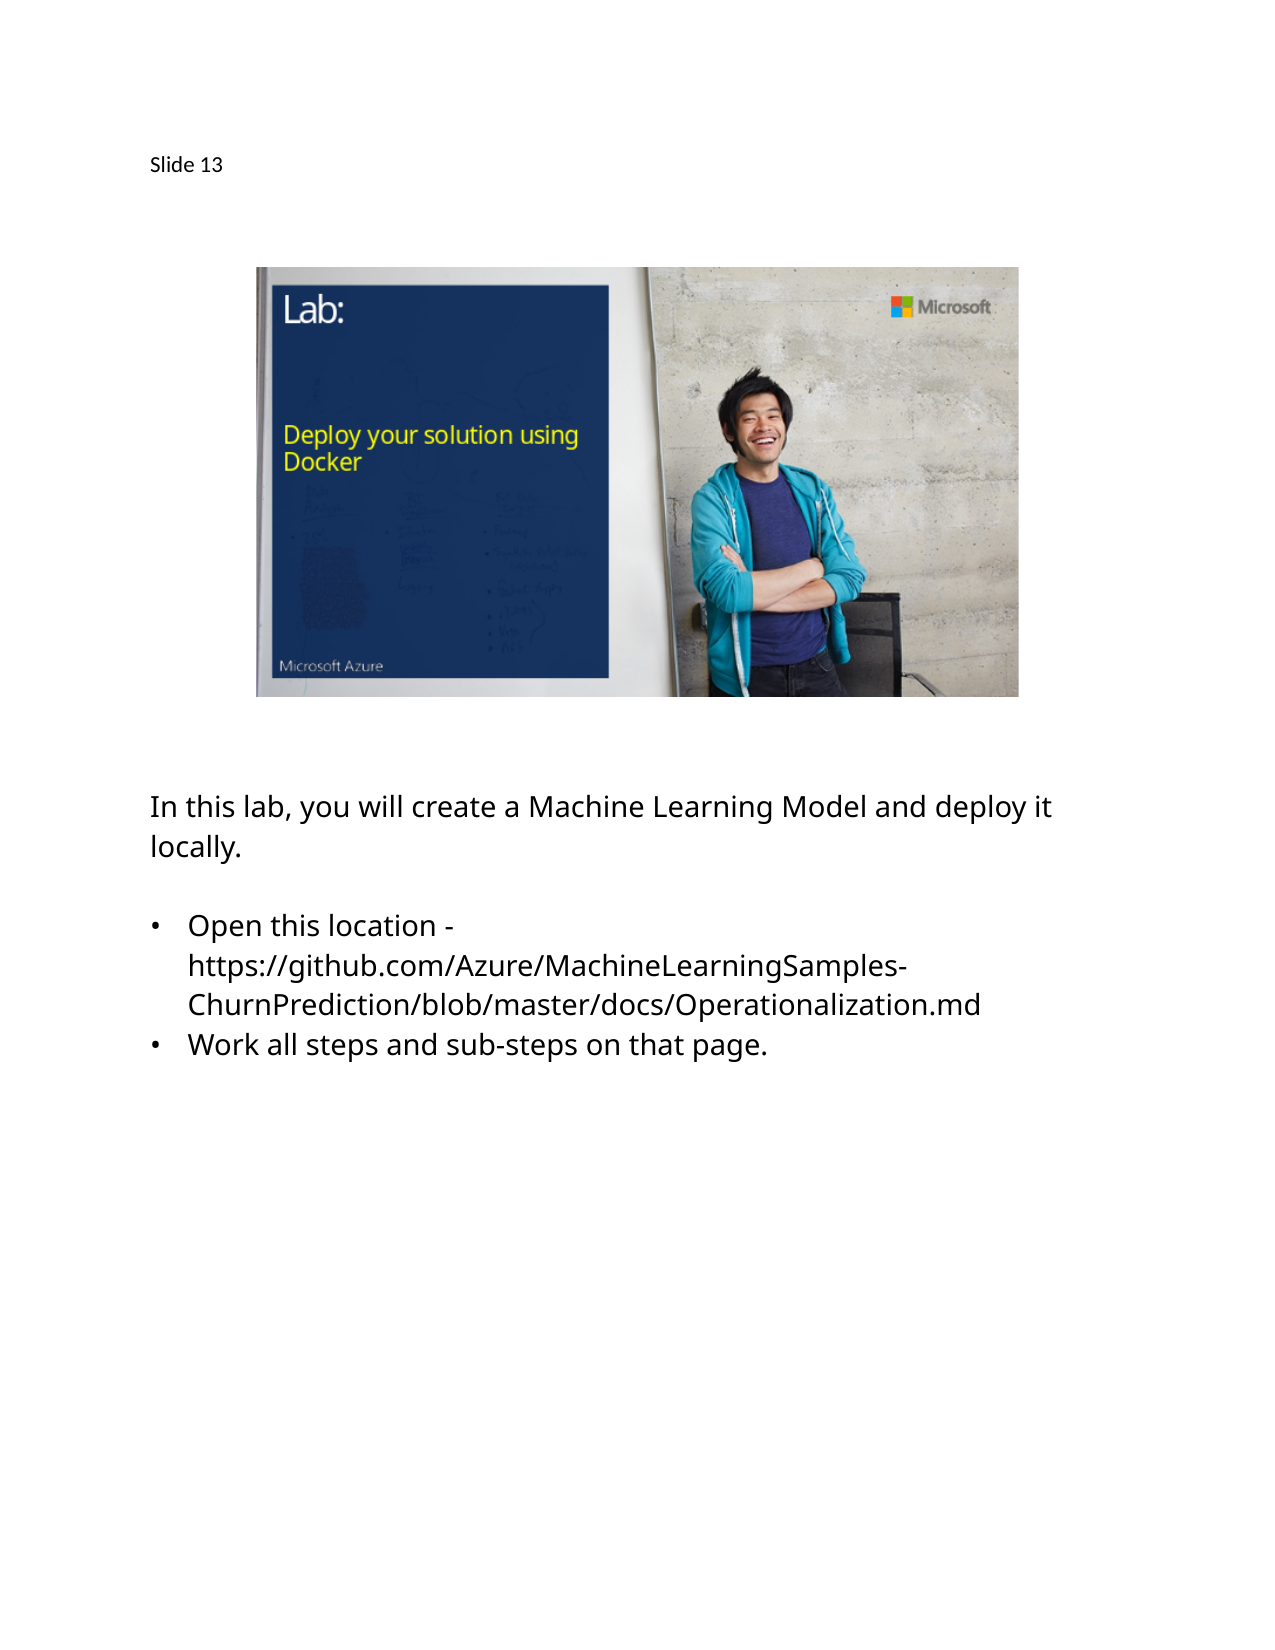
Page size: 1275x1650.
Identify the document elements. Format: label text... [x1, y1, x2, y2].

text In this lab, you will create a Machine Learning Model and deploy it locally. [150, 786, 1125, 866]
list Work all steps and sub-steps on that page. [150, 1024, 1125, 1064]
list Open this location - https://github.com/Azure/MachineLearningSamples-ChurnPrediction/blob/master/docs/Operationalization.md [150, 905, 1125, 1024]
text Slide 13 [150, 150, 1125, 178]
